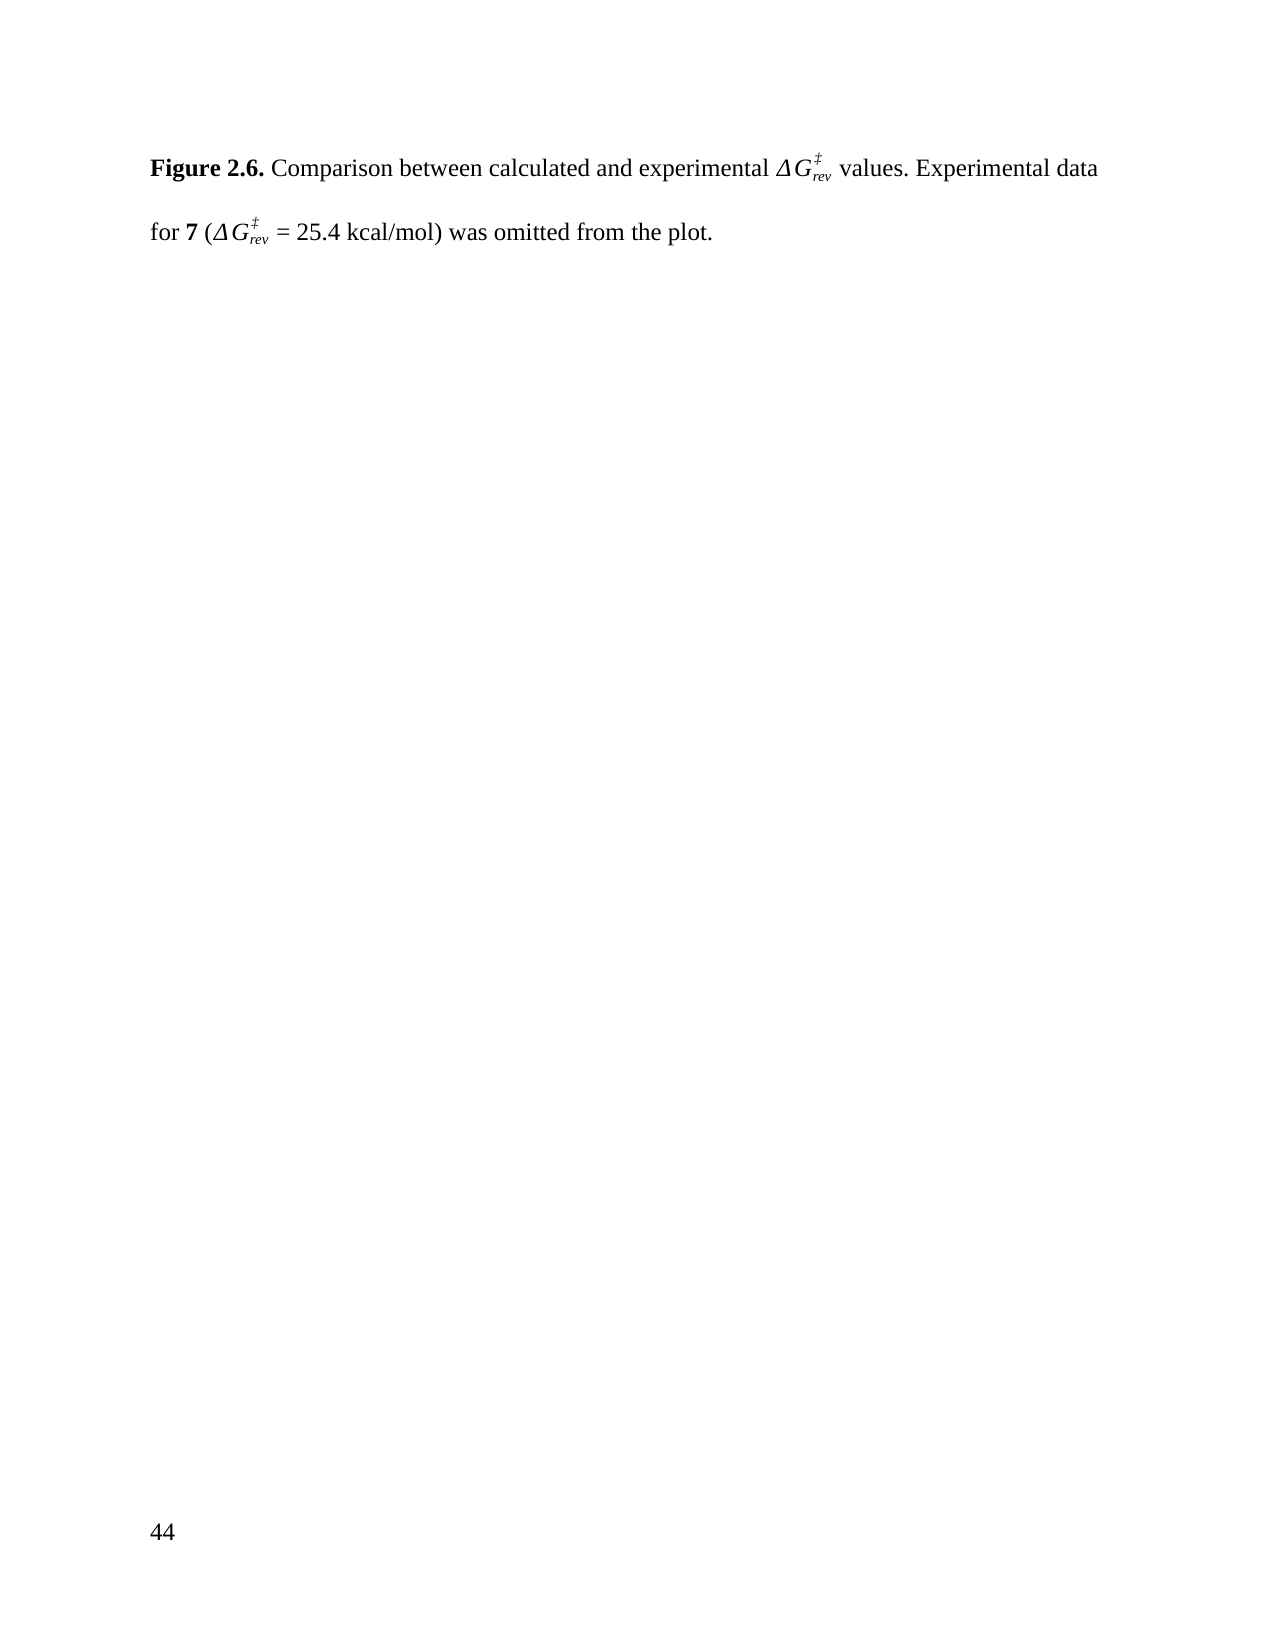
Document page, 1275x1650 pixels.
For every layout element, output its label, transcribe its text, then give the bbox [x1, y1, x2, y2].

text Figure 2.6. Comparison between calculated and experimental values. Experimental data for 7 ( = 25.4 kcal/mol) was omitted from the plot. [150, 150, 1125, 248]
